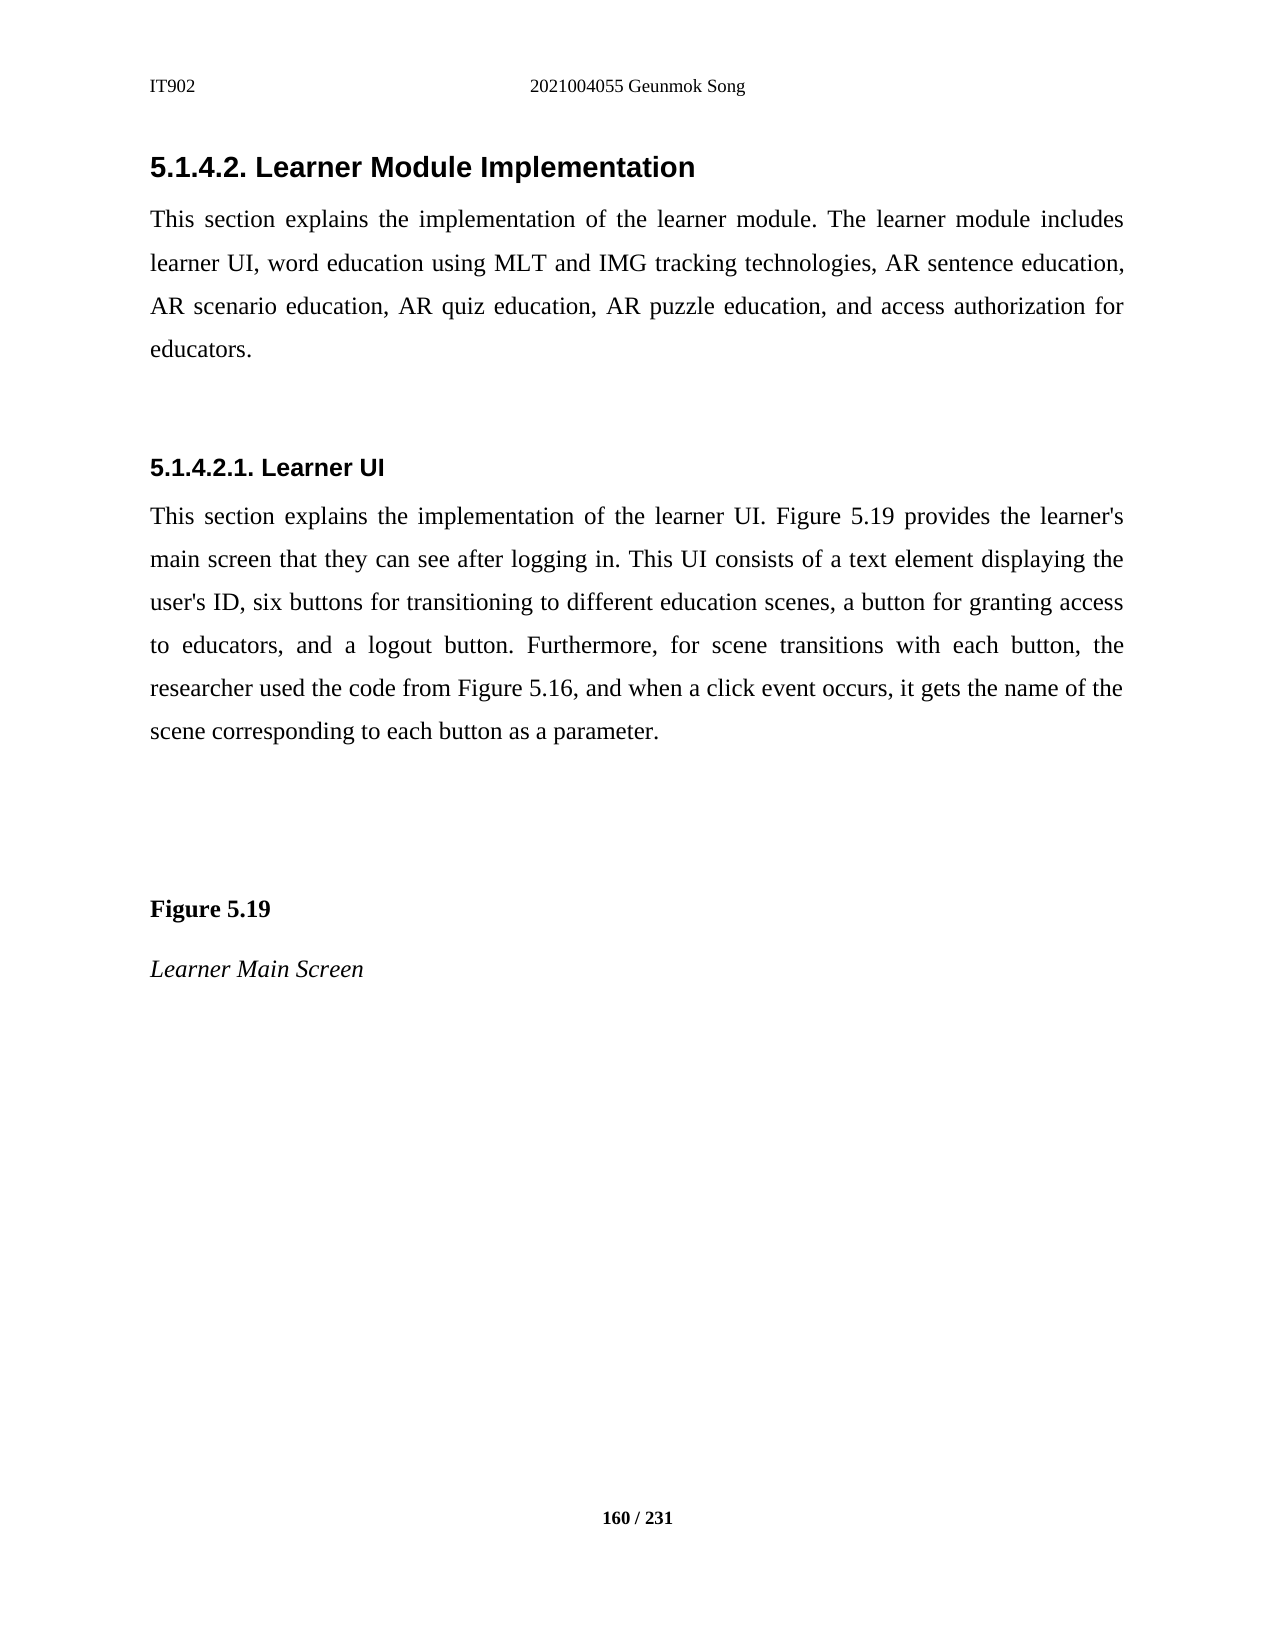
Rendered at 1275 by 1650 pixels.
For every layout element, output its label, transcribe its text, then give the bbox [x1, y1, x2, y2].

subtitle 5.1.4.2.1. Learner UI [150, 453, 1125, 482]
text This section explains the implementation of the learner module. The learner module includes learner UI, word education using MLT and IMG tracking technologies, AR sentence education, AR scenario education, AR quiz education, AR puzzle education, and access authorization for educators. [150, 204, 1125, 363]
text Figure 5.19 [150, 894, 1125, 923]
subtitle 5.1.4.2. Learner Module Implementation [150, 150, 1125, 183]
text This section explains the implementation of the learner UI. Figure 5.19 provides the learner's main screen that they can see after logging in. This UI consists of a text element displaying the user's ID, six buttons for transitioning to different education scenes, a button for granting access to educators, and a logout button. Furthermore, for scene transitions with each button, the researcher used the code from Figure 5.16, and when a click event occurs, it gets the name of the scene corresponding to each button as a parameter. [150, 501, 1125, 745]
text Learner Main Screen [150, 954, 1125, 983]
